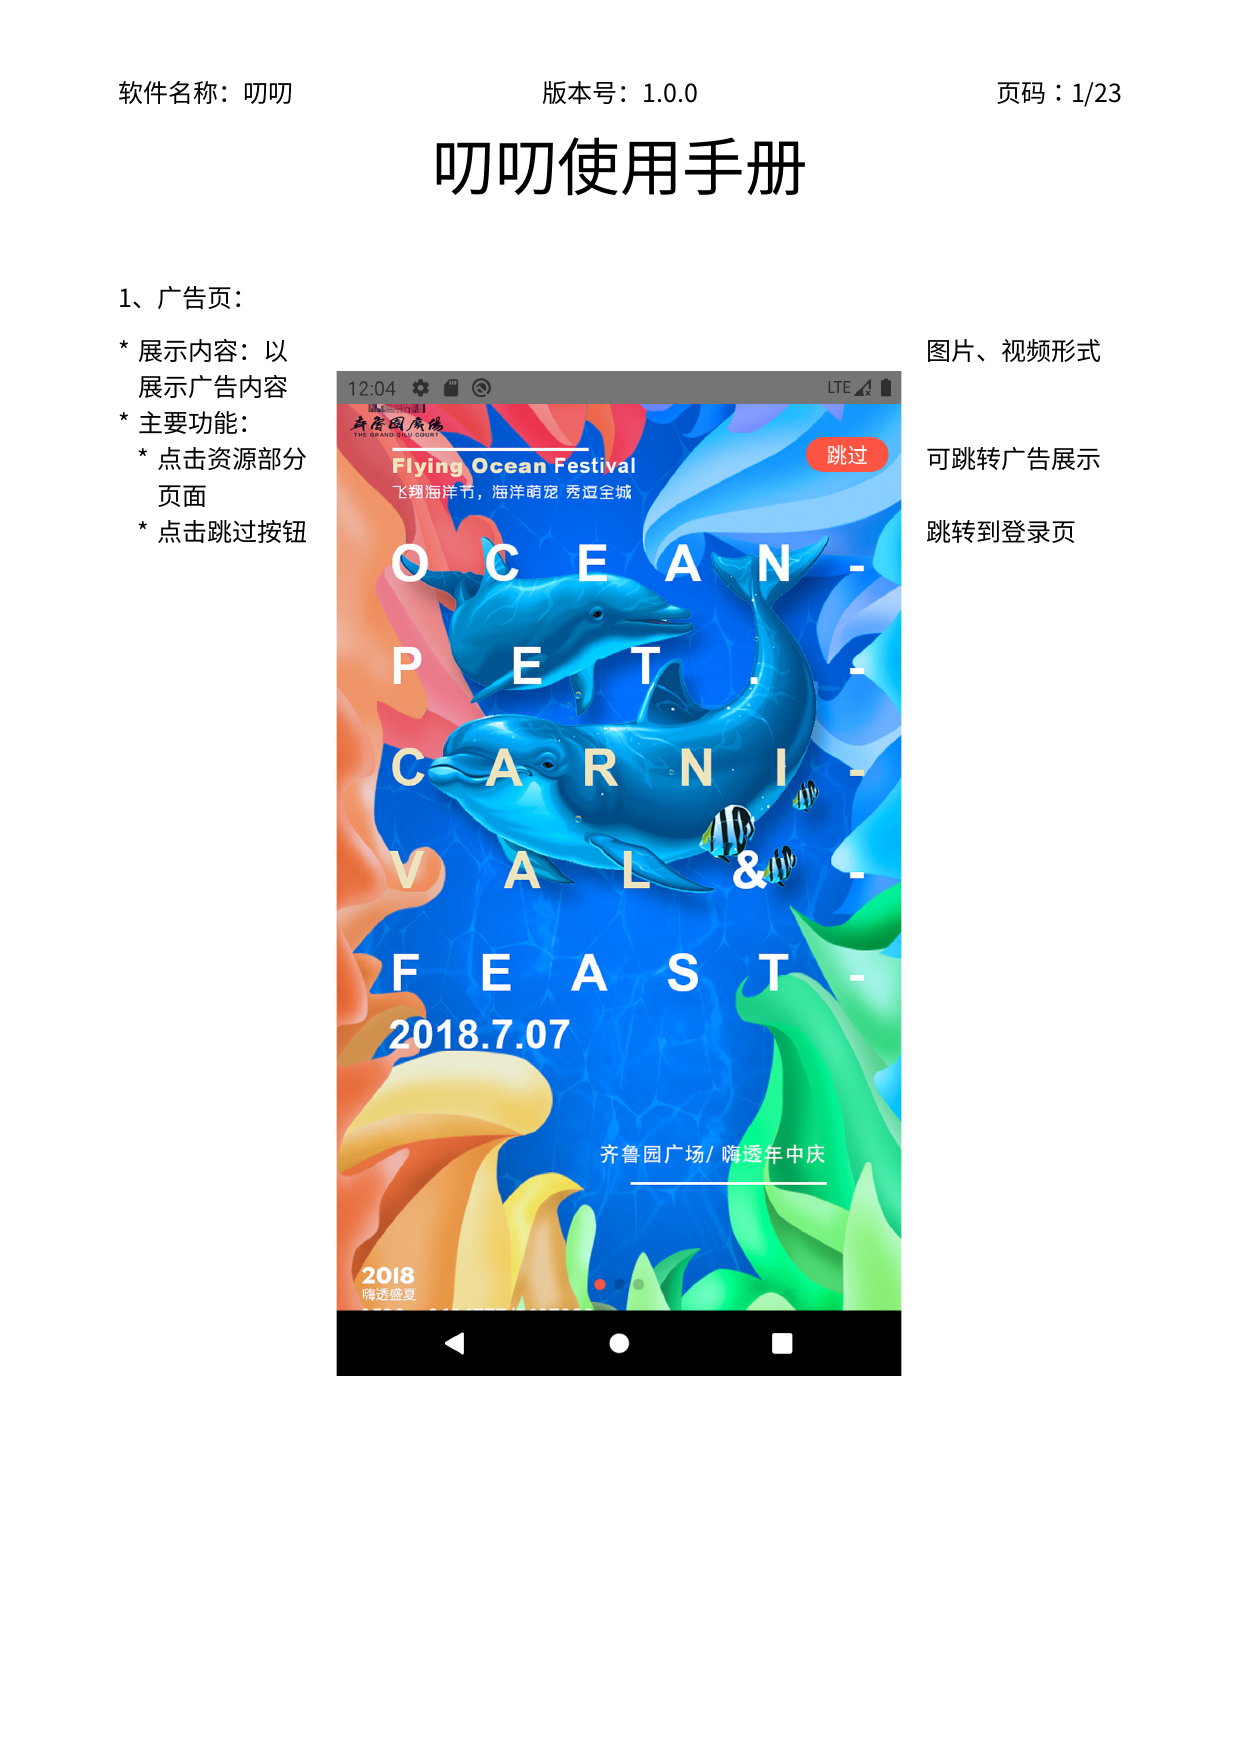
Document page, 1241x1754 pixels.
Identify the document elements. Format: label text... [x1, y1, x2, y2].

list 点击资源部分可跳转广告展示页面 [137, 437, 336, 509]
picture [336, 421, 902, 1426]
text 叨叨使用手册 [118, 118, 1122, 209]
list 点击跳过按钮跳转到登录页 [902, 526, 1122, 562]
list 点击资源部分可跳转广告展示页面 [902, 437, 1122, 509]
list 主要功能： [118, 384, 1122, 420]
text 1、广告页： [118, 278, 1122, 314]
list 展示内容：以图片、视频形式展示广告内容 [118, 331, 1122, 367]
list 点击跳过按钮跳转到登录页 [137, 526, 336, 562]
